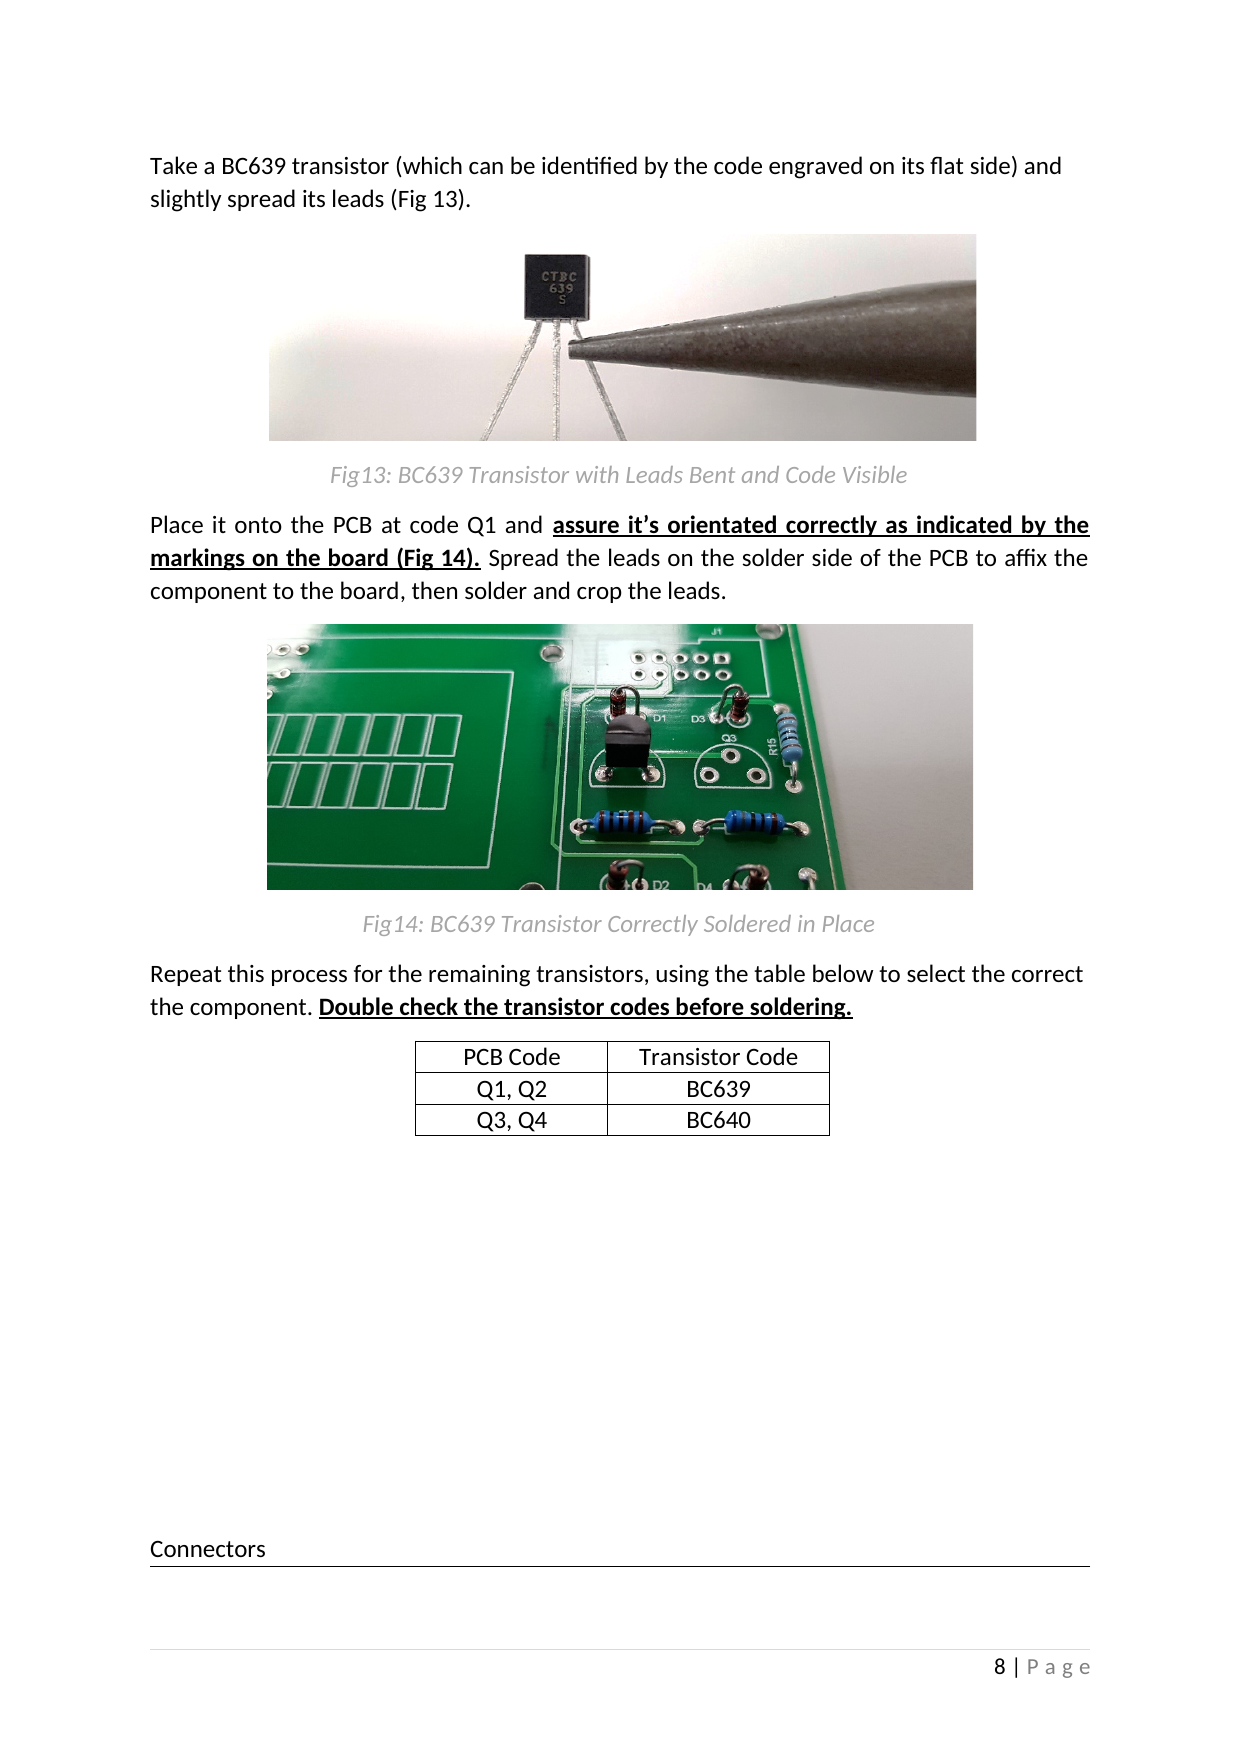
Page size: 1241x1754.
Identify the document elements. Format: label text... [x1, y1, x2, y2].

text Repeat this process for the remaining transistors, using the table below to select the correct the component. Double check the transistor codes before soldering. [150, 958, 1090, 1021]
text Fig14: BC639 Transistor Correctly Soldered in Place [150, 908, 1090, 939]
picture [267, 624, 974, 890]
text Connectors [150, 1533, 1090, 1566]
table_cell Q1, Q2 [416, 1073, 607, 1104]
table_cell Q3, Q4 [416, 1105, 607, 1135]
table_cell BC640 [608, 1105, 829, 1135]
picture [269, 234, 977, 441]
table_cell BC639 [608, 1073, 829, 1104]
text Fig13: BC639 Transistor with Leads Bent and Code Visible [150, 460, 1090, 490]
text Take a BC639 transistor (which can be identified by the code engraved on its flat side) and slightly spread its leads (Fig 13). [150, 150, 1090, 213]
table_header PCB Code [416, 1042, 607, 1072]
text Place it onto the PCB at code Q1 and assure it’s orientated correctly as indicated by the markings on the board (Fig 14). Spread the leads on the solder side of the PCB to affix the component to the board, then solder and crop the leads. [150, 509, 1090, 606]
table_header Transistor Code [608, 1042, 829, 1072]
